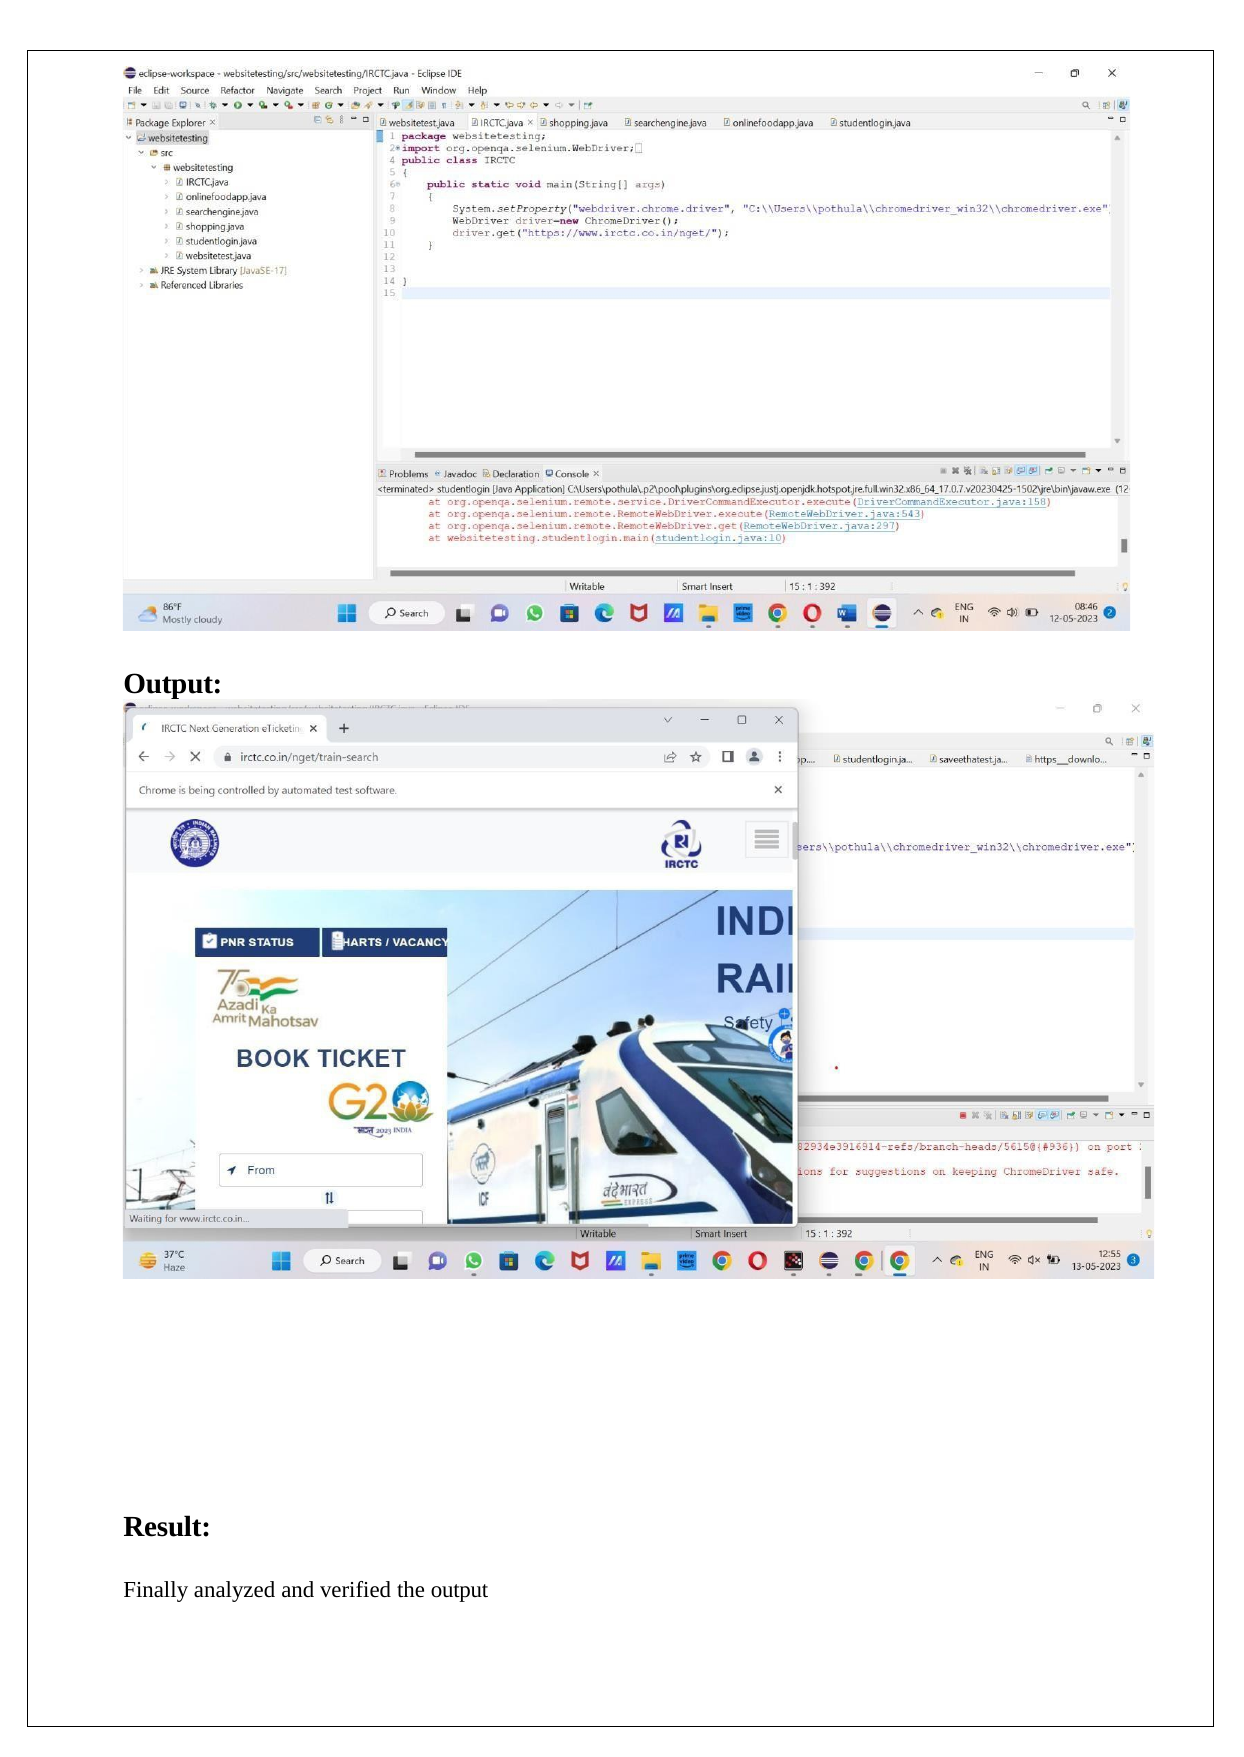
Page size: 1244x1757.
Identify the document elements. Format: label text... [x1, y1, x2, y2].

picture [122, 699, 1155, 1279]
subtitle Output: [123, 666, 1213, 699]
text Result: [123, 1509, 1213, 1543]
picture [122, 66, 1131, 631]
text Finally analyzed and verified the output [123, 1576, 1213, 1602]
